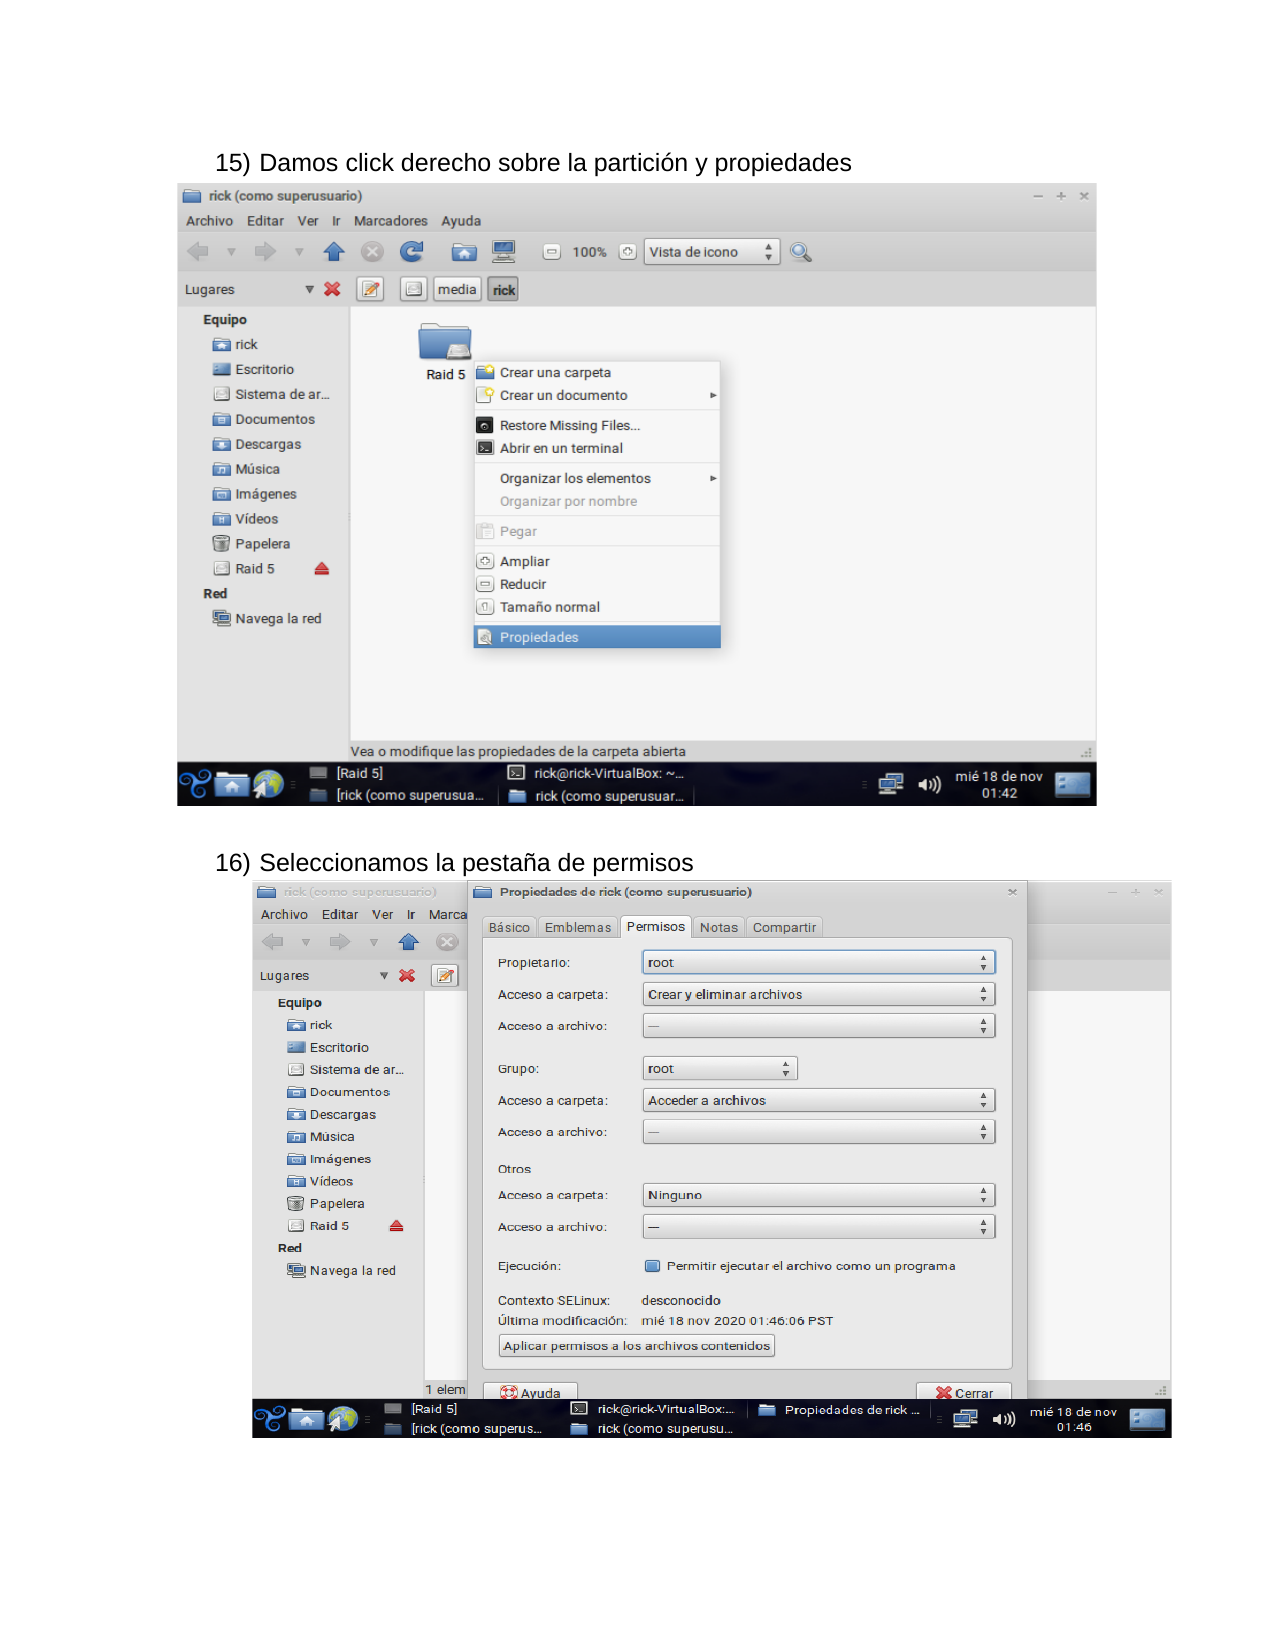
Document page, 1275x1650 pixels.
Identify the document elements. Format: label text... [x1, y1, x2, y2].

list Seleccionamos la pestaña de permisos [215, 848, 1096, 877]
picture [177, 183, 1097, 806]
picture [252, 880, 1172, 1438]
list Damos click derecho sobre la partición y propiedades [215, 148, 1096, 176]
